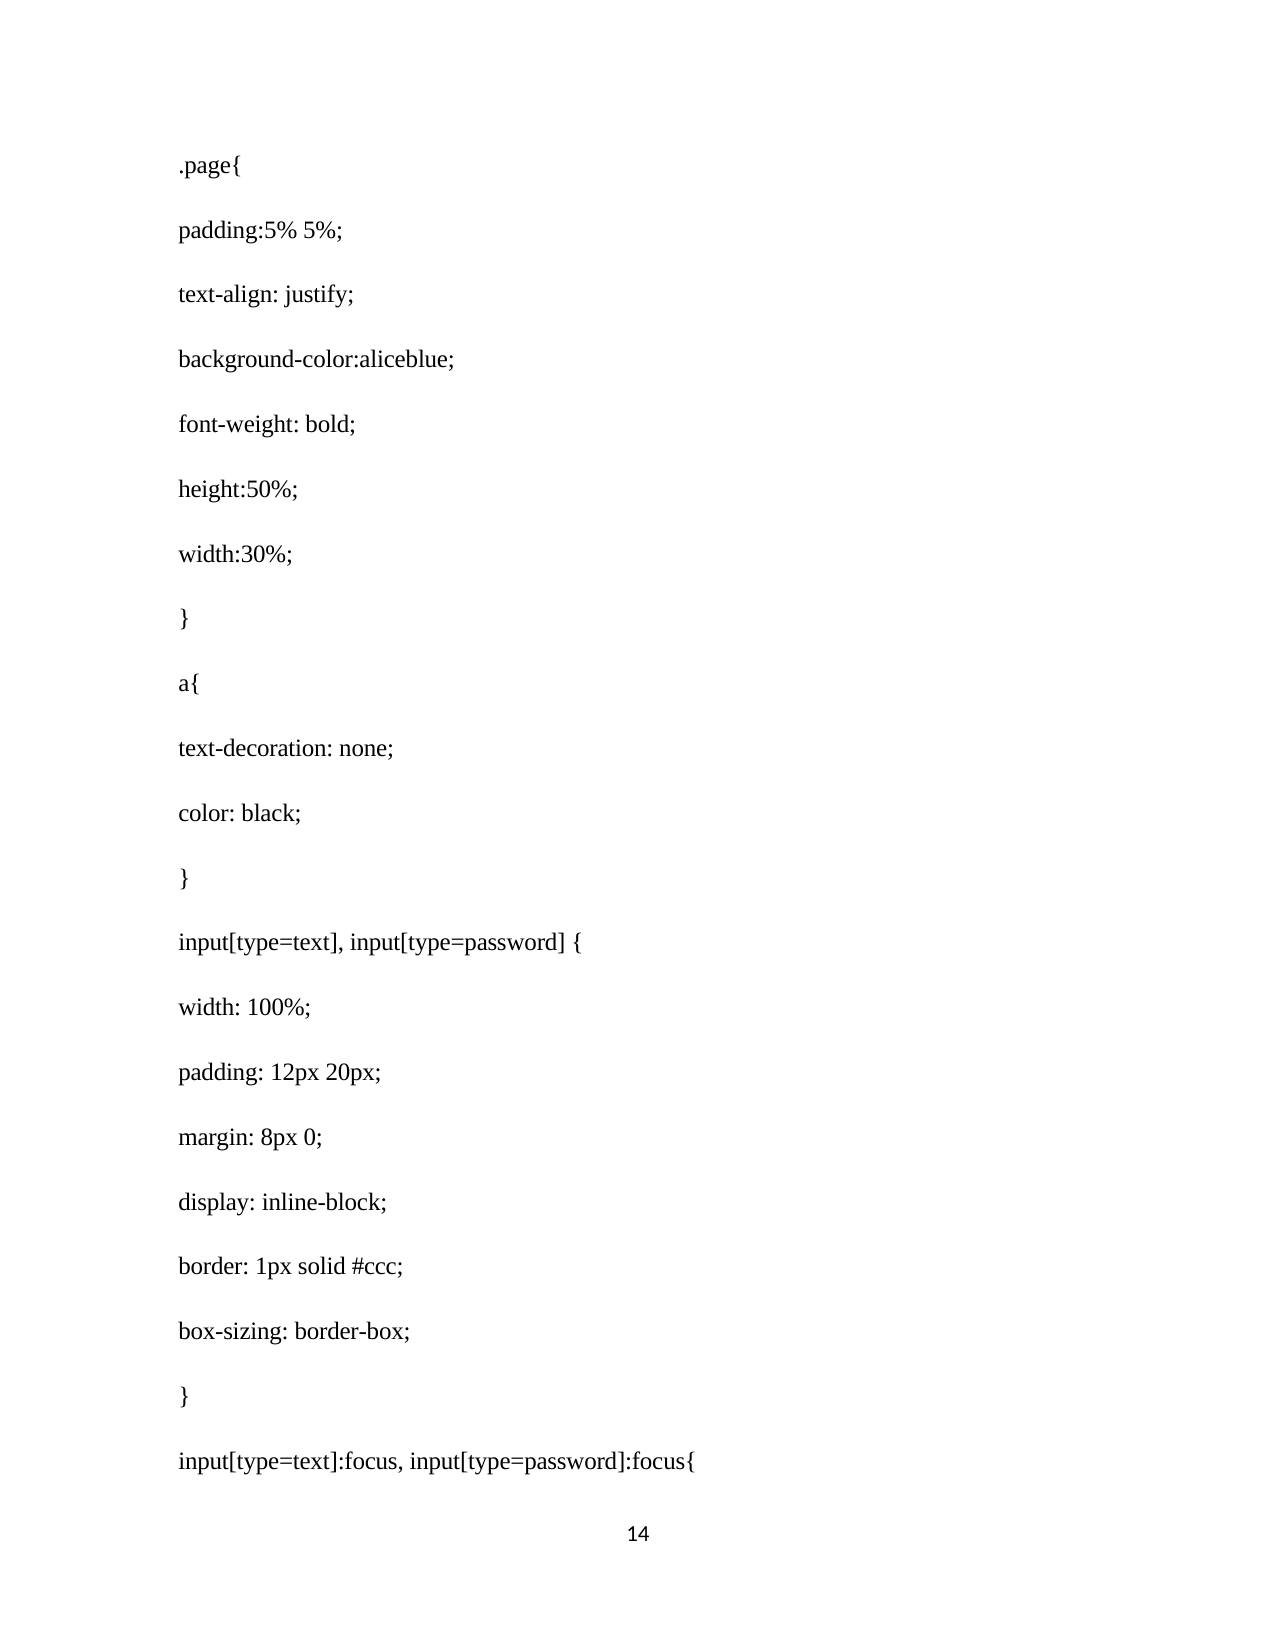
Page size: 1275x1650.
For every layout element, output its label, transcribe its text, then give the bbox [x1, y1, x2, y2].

subtitle a{ [178, 668, 1094, 697]
subtitle input[type=text]:focus, input[type=password]:focus{ [178, 1446, 1094, 1474]
subtitle input[type=text], input[type=password] { [178, 927, 1094, 956]
subtitle font-weight: bold; [178, 409, 1094, 438]
subtitle color: black; [178, 798, 1094, 827]
subtitle margin: 8px 0; [178, 1122, 1094, 1151]
subtitle } [178, 603, 1094, 632]
subtitle box-sizing: border-box; [178, 1316, 1094, 1345]
subtitle height:50%; [178, 474, 1094, 503]
subtitle background-color:aliceblue; [178, 344, 1094, 373]
text padding: 12px 20px; [178, 1057, 1094, 1086]
subtitle } [178, 863, 1094, 891]
subtitle width: 100%; [178, 992, 1094, 1021]
subtitle width:30%; [178, 539, 1094, 567]
subtitle border: 1px solid #ccc; [178, 1251, 1094, 1280]
subtitle .page{ [178, 150, 1094, 179]
subtitle padding:5% 5%; [178, 215, 1094, 243]
subtitle } [178, 1381, 1094, 1410]
subtitle display: inline-block; [178, 1187, 1094, 1215]
subtitle text-align: justify; [178, 279, 1094, 308]
subtitle text-decoration: none; [178, 733, 1094, 762]
